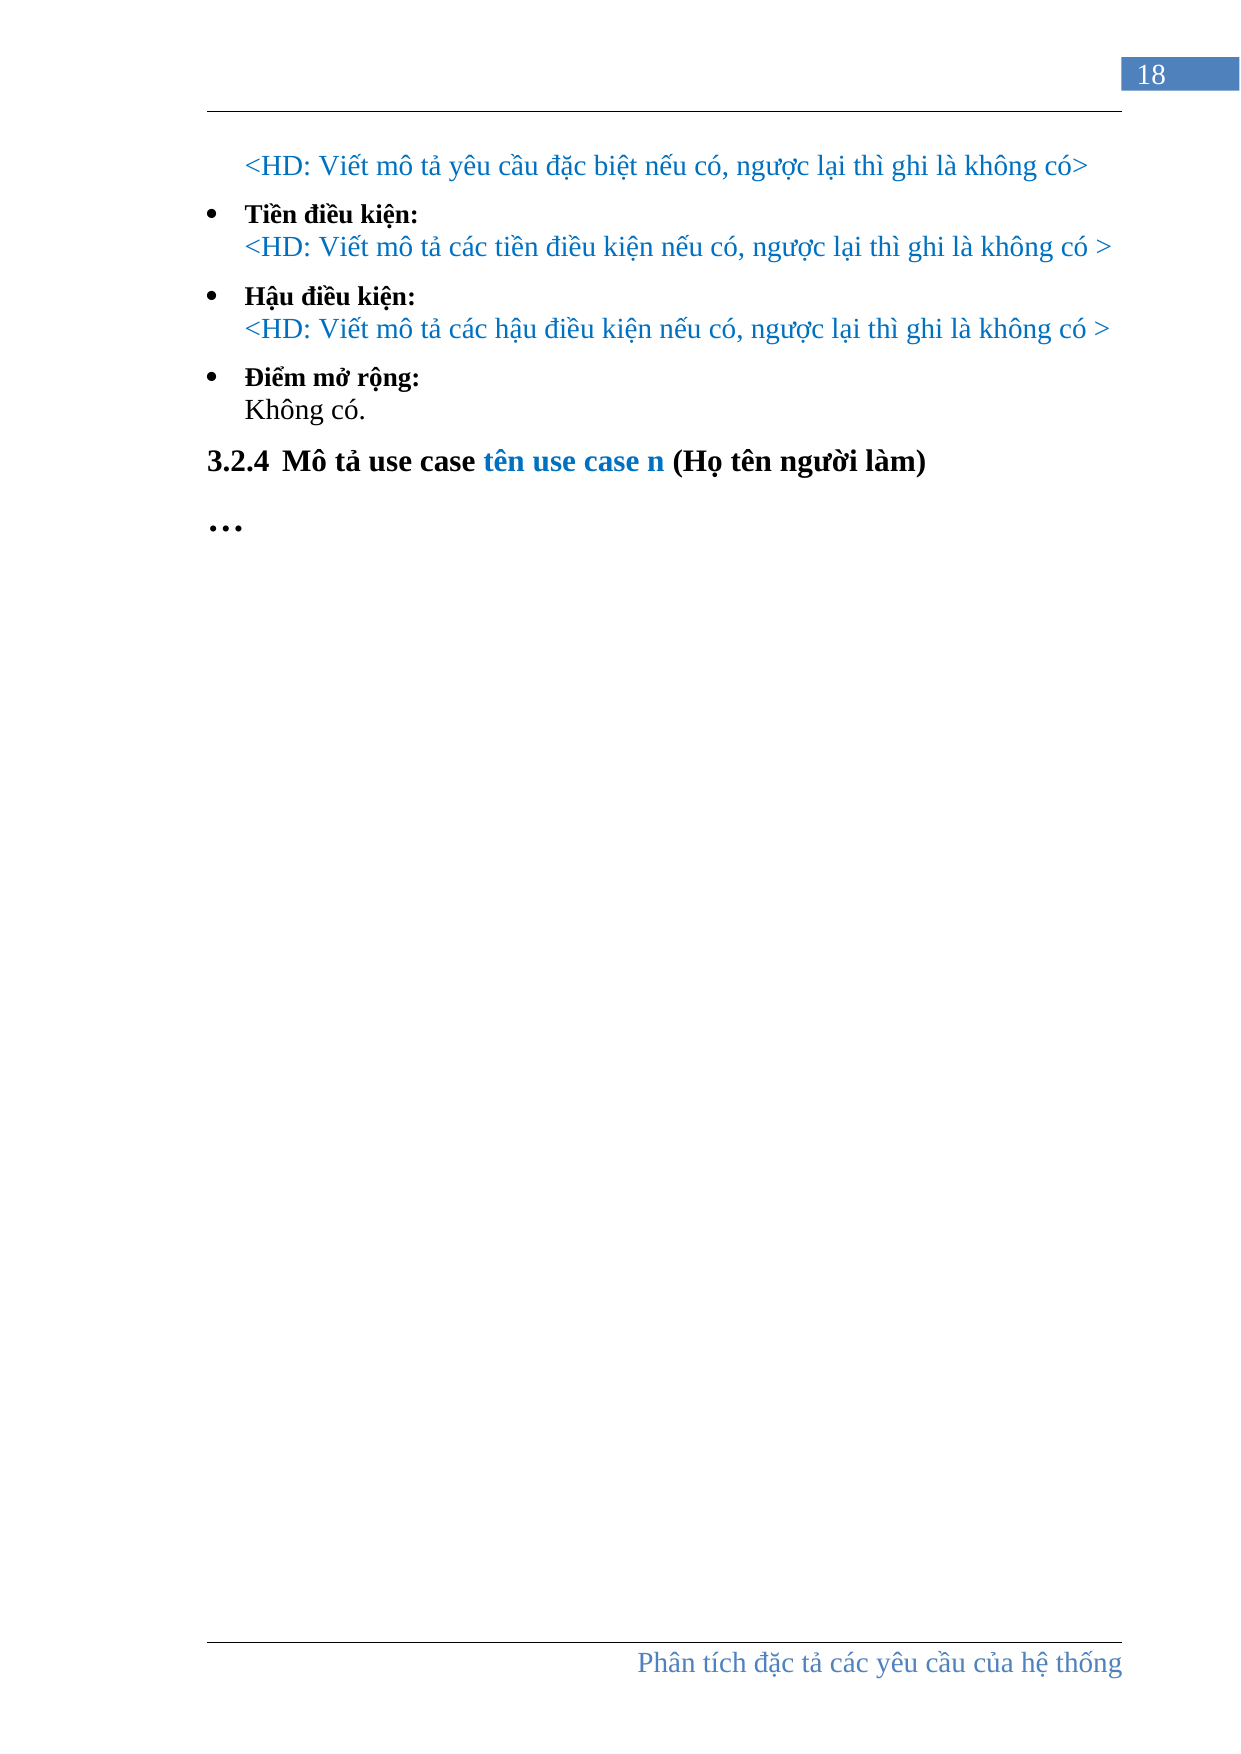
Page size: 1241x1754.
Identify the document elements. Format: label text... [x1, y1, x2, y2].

text … [207, 497, 1122, 540]
subtitle Mô tả use case tên use case n (Họ tên người làm) [207, 443, 1122, 479]
text <HD: Viết mô tả yêu cầu đặc biệt nếu có, ngược lại thì ghi là không có> [244, 148, 1122, 181]
list Tiền điều kiện: [207, 198, 1122, 229]
list Hậu điều kiện: [207, 279, 1122, 311]
list Điểm mở rộng: [207, 361, 1122, 392]
text <HD: Viết mô tả các hậu điều kiện nếu có, ngược lại thì ghi là không có > [244, 311, 1122, 344]
text Không có. [244, 392, 1122, 426]
text <HD: Viết mô tả các tiền điều kiện nếu có, ngược lại thì ghi là không có > [244, 229, 1122, 263]
